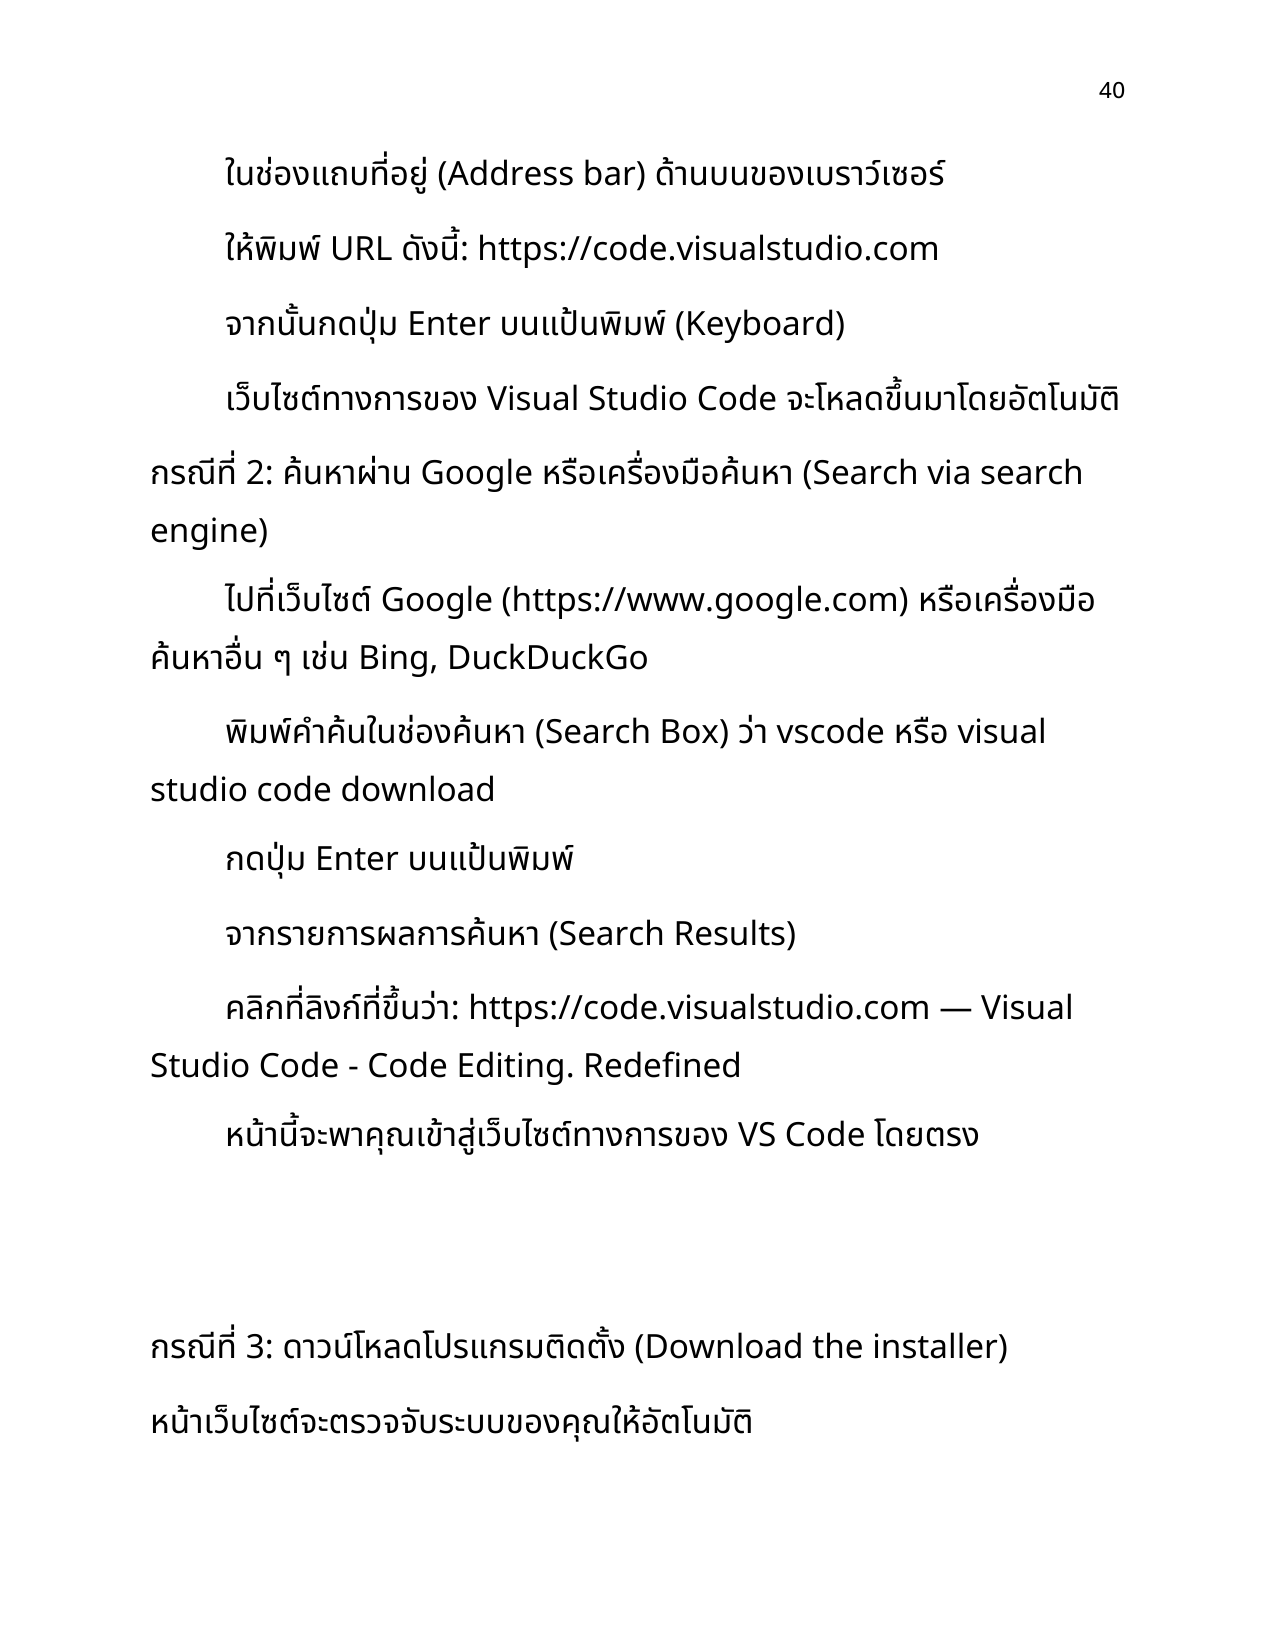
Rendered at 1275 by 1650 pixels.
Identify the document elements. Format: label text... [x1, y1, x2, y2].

text หน้าเว็บไซต์จะตรวจจับระบบของคุณให้อัตโนมัติ [150, 1398, 1125, 1448]
text หน้านี้จะพาคุณเข้าสู่เว็บไซต์ทางการของ VS Code โดยตรง [150, 1110, 1125, 1161]
text ให้พิมพ์ URL ดังนี้: https://code.visualstudio.com [150, 225, 1125, 275]
text กดปุ่ม Enter บนแป้นพิมพ์ [150, 834, 1125, 885]
text กรณีที่ 2: ค้นหาผ่าน Google หรือเครื่องมือค้นหา (Search via search engine) [150, 449, 1125, 552]
text พิมพ์คำค้นในช่องค้นหา (Search Box) ว่า vscode หรือ visual studio code download [150, 708, 1125, 811]
text ในช่องแถบที่อยู่ (Address bar) ด้านบนของเบราว์เซอร์ [150, 150, 1125, 201]
text จากรายการผลการค้นหา (Search Results) [150, 909, 1125, 960]
text กรณีที่ 3: ดาวน์โหลดโปรแกรมติดตั้ง (Download the installer) [150, 1323, 1125, 1373]
text ไปที่เว็บไซต์ Google (https://www.google.com) หรือเครื่องมือค้นหาอื่น ๆ เช่น Bing, DuckDuckGo [150, 575, 1125, 684]
text เว็บไซต์ทางการของ Visual Studio Code จะโหลดขึ้นมาโดยอัตโนมัติ [150, 374, 1125, 425]
text จากนั้นกดปุ่ม Enter บนแป้นพิมพ์ (Keyboard) [150, 299, 1125, 350]
text คลิกที่ลิงก์ที่ขึ้นว่า: https://code.visualstudio.com — Visual Studio Code - Code Editing. Redefined [150, 984, 1125, 1087]
